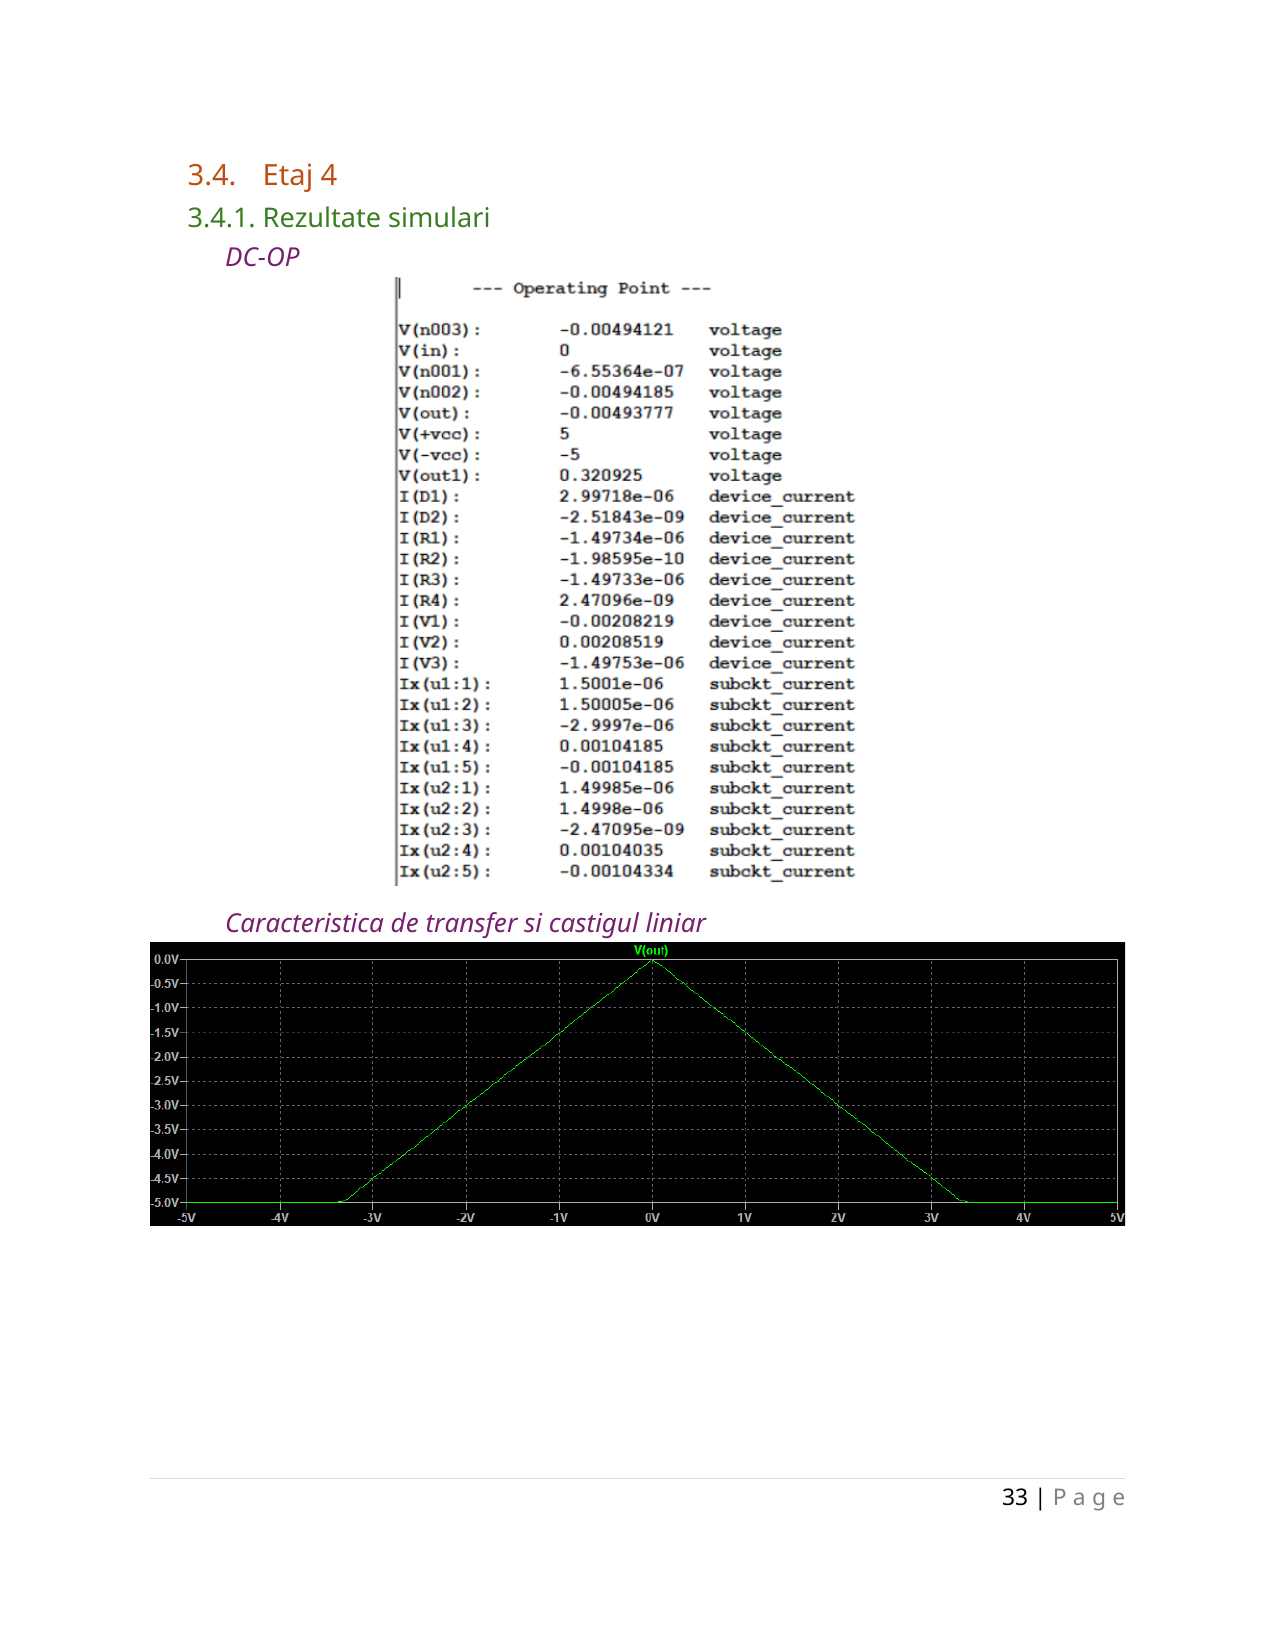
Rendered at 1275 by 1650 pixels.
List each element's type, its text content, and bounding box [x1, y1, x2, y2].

subtitle Caracteristica de transfer si castigul liniar [150, 904, 1125, 940]
subtitle Rezultate simulari [187, 198, 1125, 235]
picture [394, 277, 881, 886]
subtitle DC-OP [150, 239, 1125, 274]
subtitle Etaj 4 [187, 154, 1125, 194]
picture [150, 942, 1125, 1226]
